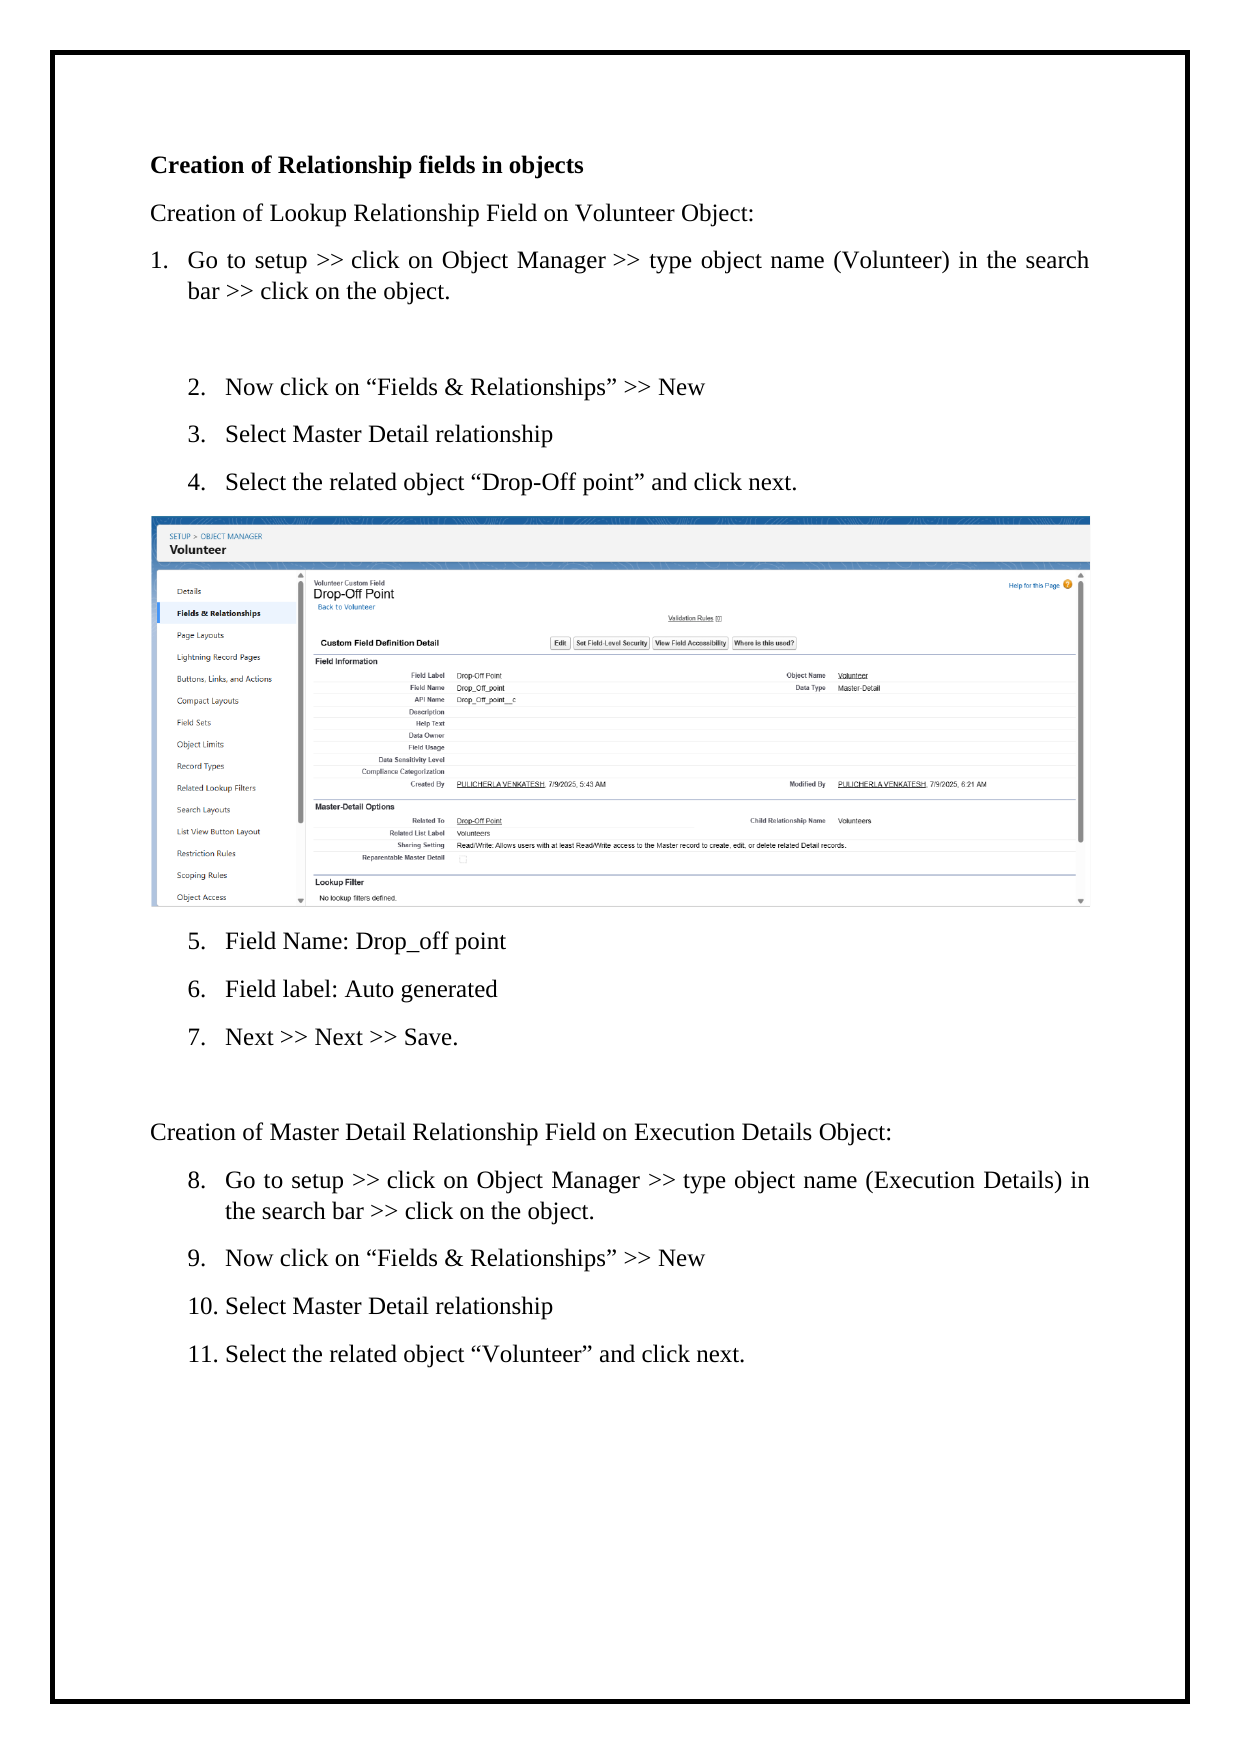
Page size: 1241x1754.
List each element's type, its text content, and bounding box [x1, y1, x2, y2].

list Select the related object “Volunteer” and click next. [187, 1339, 1090, 1368]
list Next >> Next >> Save. [187, 1022, 1090, 1050]
list Now click on “Fields & Relationships” >> New [187, 1243, 1090, 1272]
list Field label: Auto generated [187, 974, 1090, 1003]
list Select the related object “Drop-Off point” and click next. [187, 467, 1090, 496]
text Creation of Master Detail Relationship Field on Execution Details Object: [150, 1117, 1090, 1146]
list Select Master Detail relationship [187, 419, 1090, 448]
list Go to setup >> click on Object Manager >> type object name (Volunteer) in the search bar >> click on the object. [150, 245, 1090, 305]
list Go to setup >> click on Object Manager >> type object name (Execution Details) in the search bar >> click on the object. [187, 1165, 1090, 1224]
text Creation of Lookup Relationship Field on Volunteer Object: [150, 198, 1090, 226]
list Field Name: Drop_off point [187, 926, 1090, 955]
picture [150, 515, 1091, 907]
list Now click on “Fields & Relationships” >> New [187, 372, 1090, 401]
text Creation of Relationship fields in objects [150, 150, 1090, 179]
list Select Master Detail relationship [187, 1291, 1090, 1320]
